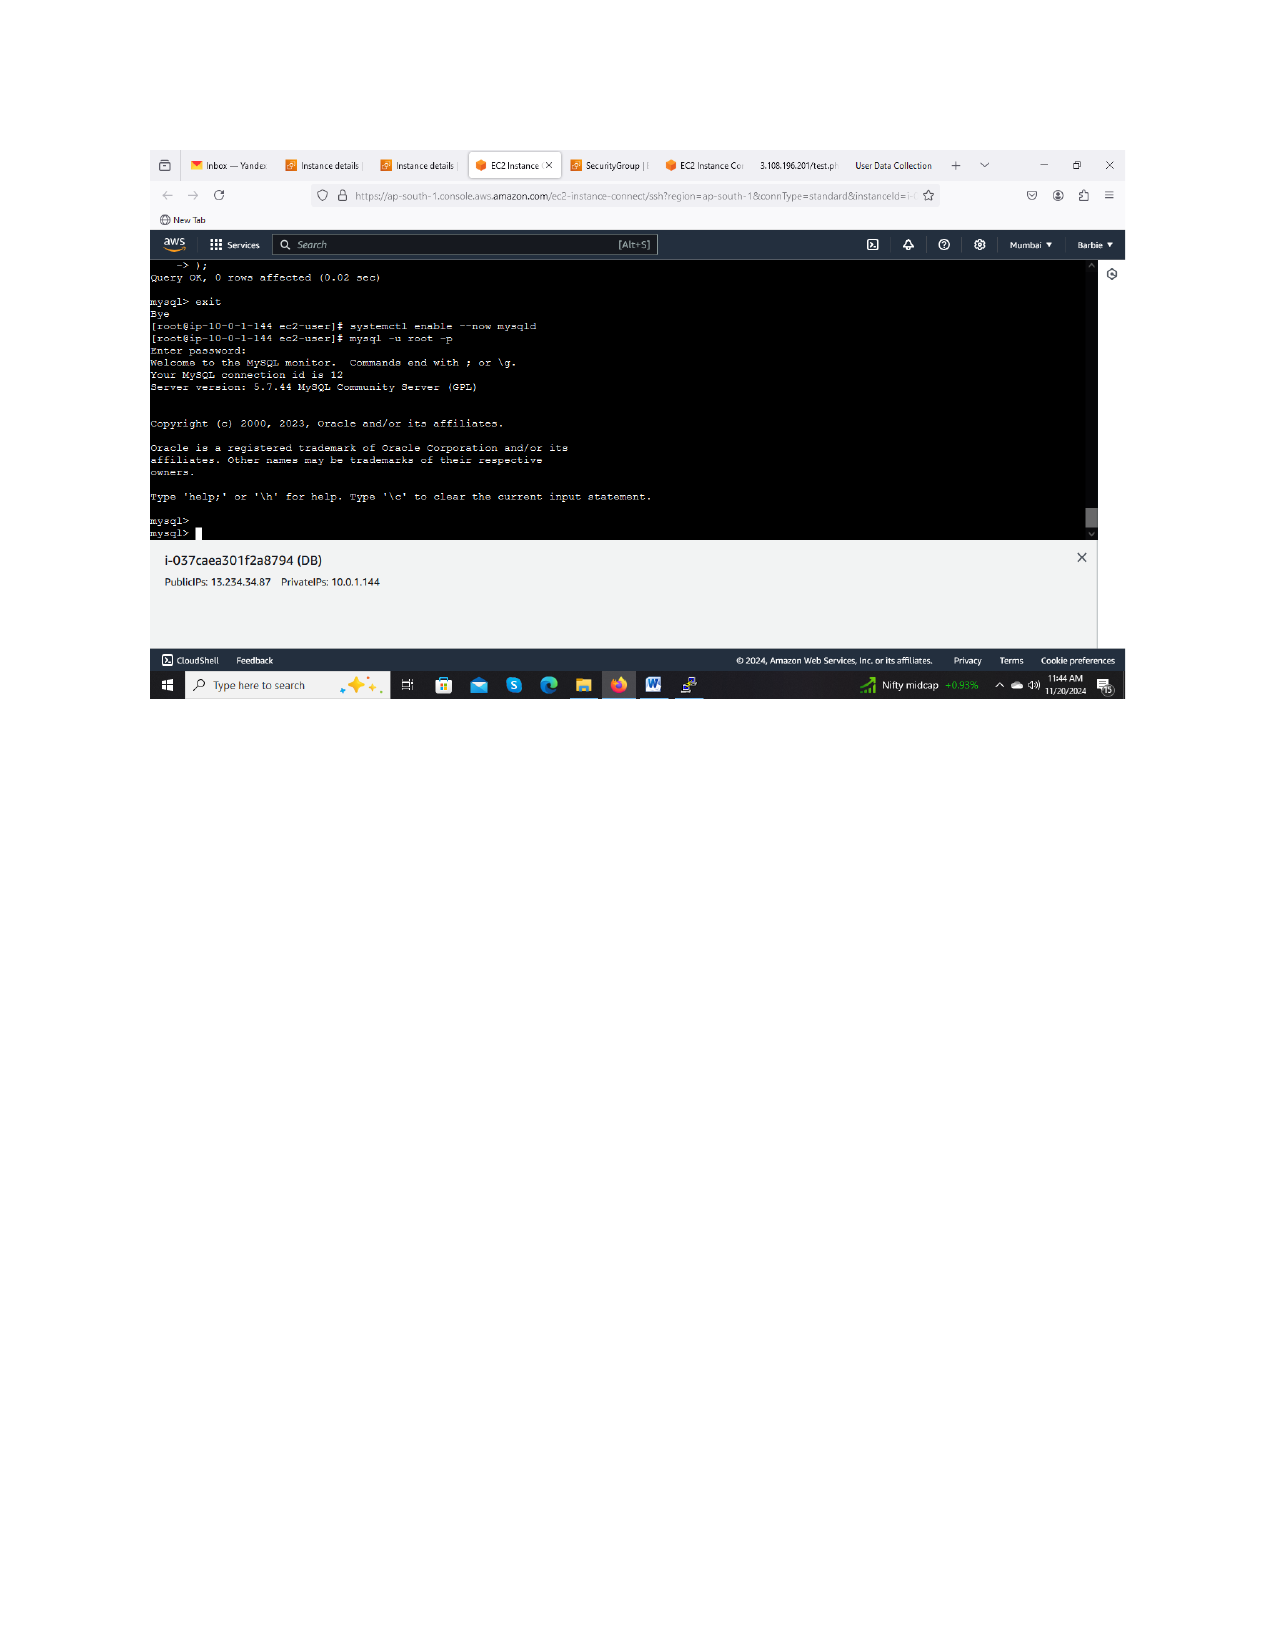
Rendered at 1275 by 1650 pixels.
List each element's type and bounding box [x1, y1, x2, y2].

picture [150, 150, 1125, 699]
